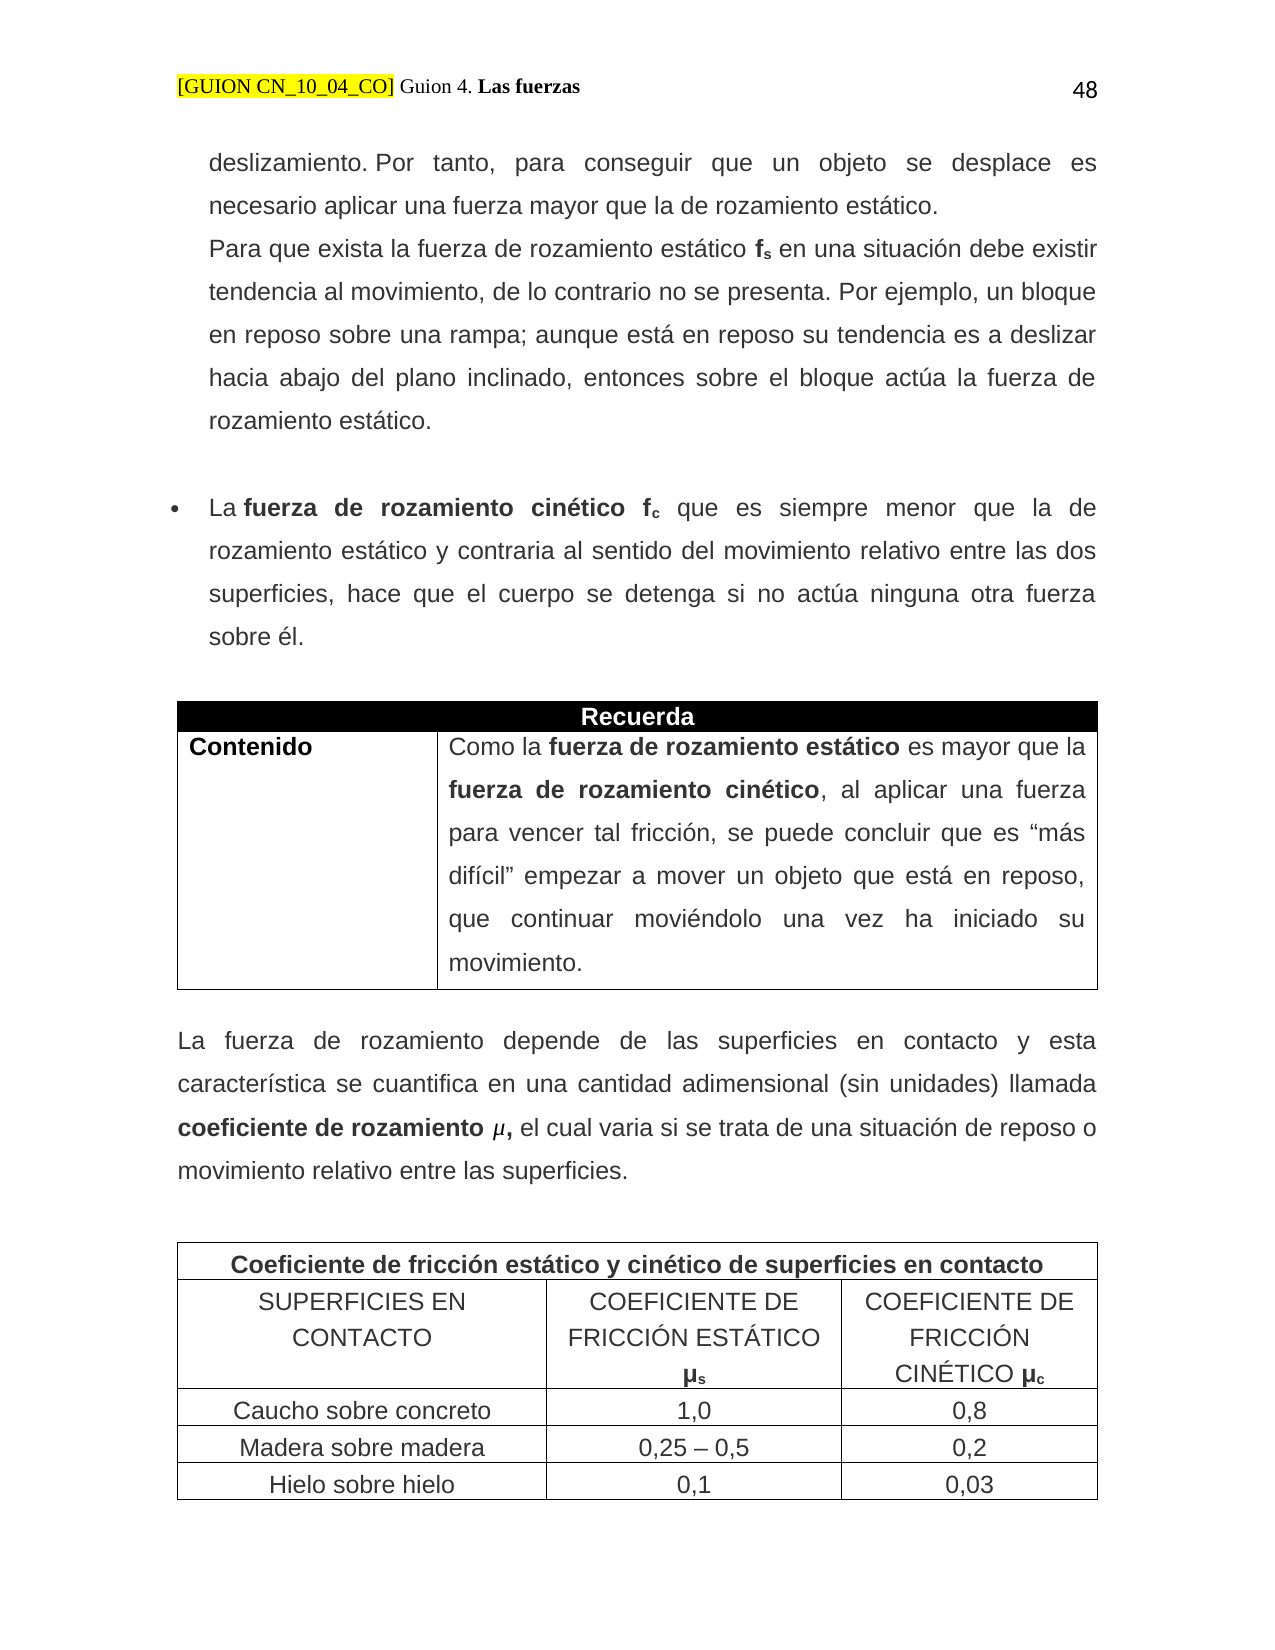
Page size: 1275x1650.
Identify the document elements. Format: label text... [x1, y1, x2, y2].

table_cell Como la fuerza de rozamiento estático es mayor que la fuerza de rozamiento cinético, al aplicar una fuerza para vencer tal fricción, se puede concluir que es “más difícil” empezar a mover un objeto que está en reposo, que continuar moviéndolo una vez ha iniciado su movimiento. [438, 732, 1097, 989]
table_cell Madera sobre madera [178, 1426, 546, 1462]
text La fuerza de rozamiento depende de las superficies en contacto y esta característica se cuantifica en una cantidad adimensional (sin unidades) llamada coeficiente de rozamiento , el cual varia si se trata de una situación de reposo o movimiento relativo entre las superficies. [177, 1026, 1098, 1184]
text Para que exista la fuerza de rozamiento estático fs en una situación debe existir tendencia al movimiento, de lo contrario no se presenta. Por ejemplo, un bloque en reposo sobre una rampa; aunque está en reposo su tendencia es a deslizar hacia abajo del plano inclinado, entonces sobre el bloque actúa la fuerza de rozamiento estático. [208, 234, 1098, 435]
table_header Recuerda [178, 702, 1097, 731]
table_cell 0,8 [842, 1389, 1097, 1425]
table_header Coeficiente de fricción estático y cinético de superficies en contacto [178, 1243, 1097, 1279]
table_cell Contenido [178, 732, 437, 989]
table_cell 0,25 – 0,5 [547, 1426, 841, 1462]
table_cell Hielo sobre hielo [178, 1463, 546, 1499]
table_cell 0,2 [842, 1426, 1097, 1462]
table_cell COEFICIENTE DE FRICCIÓN CINÉTICO μc [842, 1280, 1097, 1388]
table_cell 0,03 [842, 1463, 1097, 1499]
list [171, 148, 1098, 219]
table_cell SUPERFICIES EN CONTACTO [178, 1280, 546, 1388]
table_cell COEFICIENTE DE FRICCIÓN ESTÁTICO μs [547, 1280, 841, 1388]
table_cell 0,1 [547, 1463, 841, 1499]
table_cell 1,0 [547, 1389, 841, 1425]
list La fuerza de rozamiento cinético fc que es siempre menor que la de rozamiento estático y contraria al sentido del movimiento relativo entre las dos superficies, hace que el cuerpo se detenga si no actúa ninguna otra fuerza sobre él. [171, 493, 1098, 651]
table_cell Caucho sobre concreto [178, 1389, 546, 1425]
